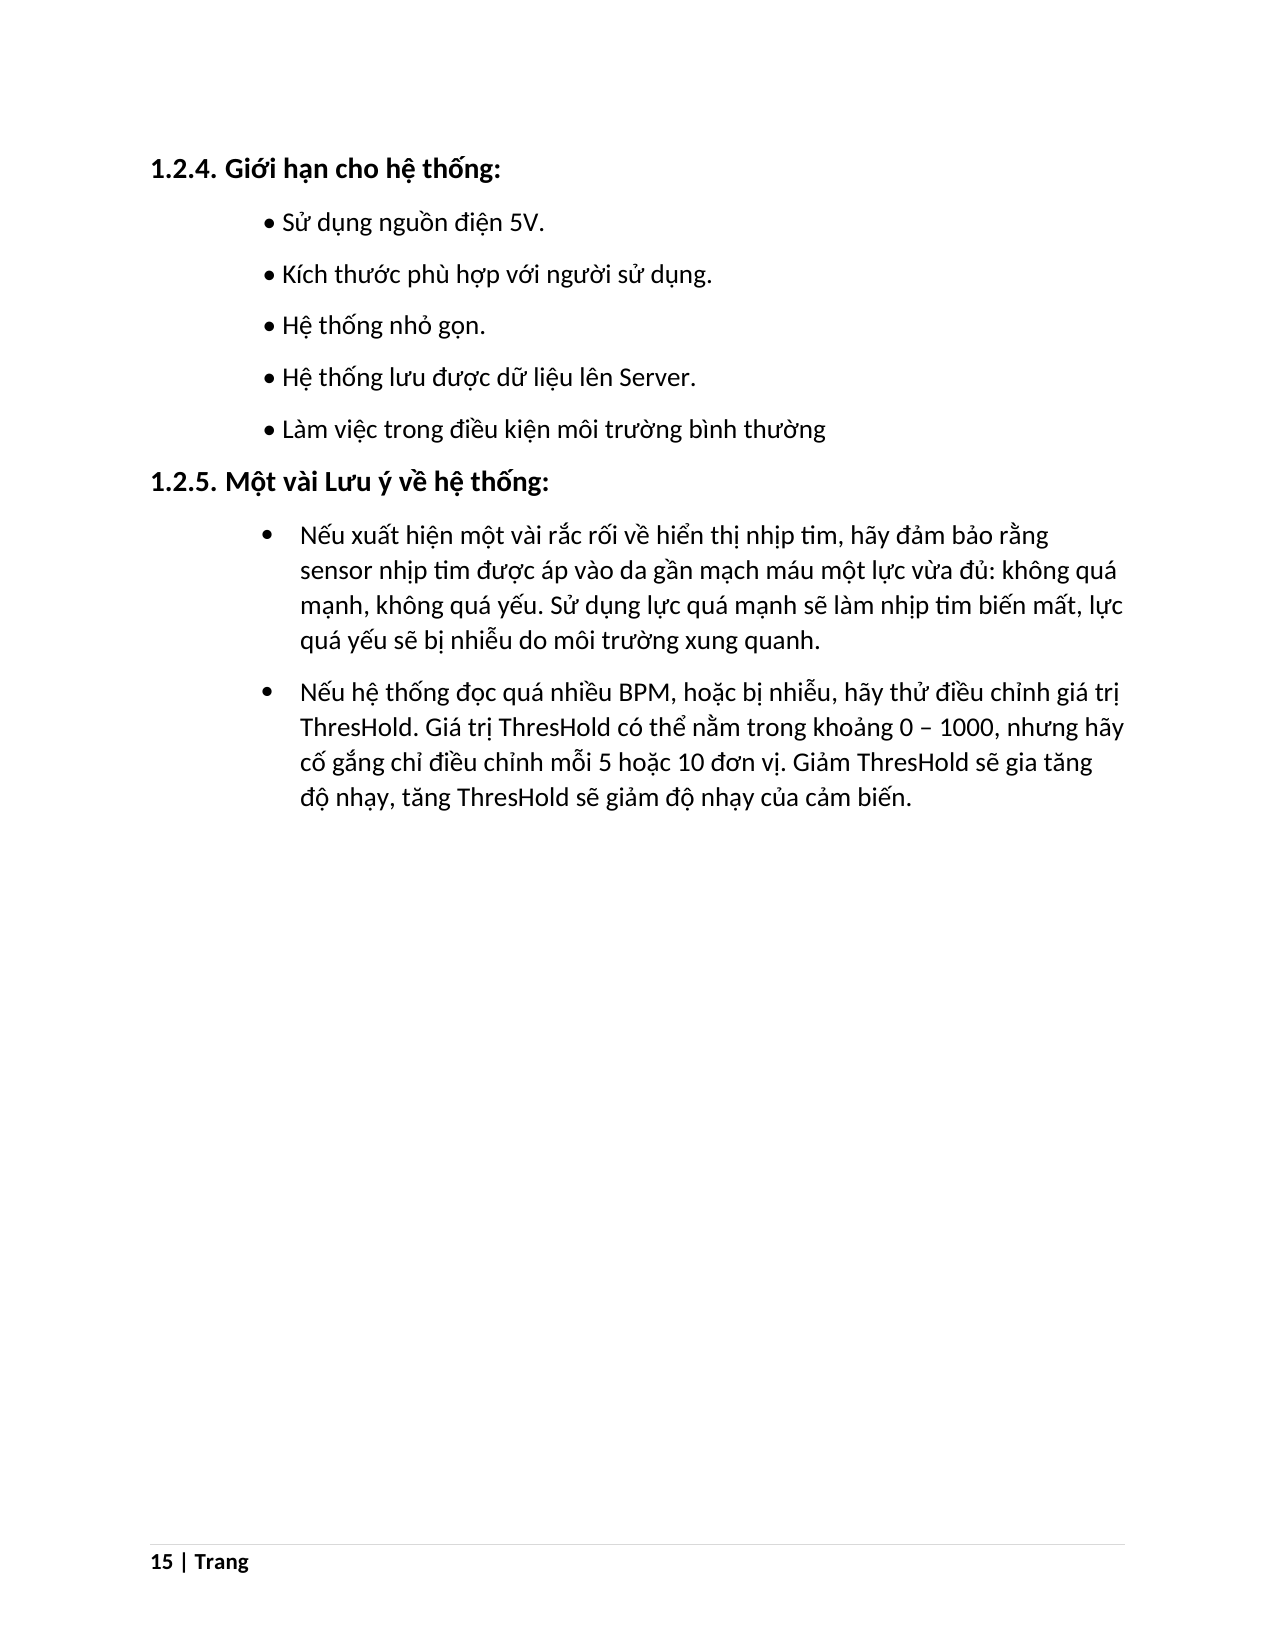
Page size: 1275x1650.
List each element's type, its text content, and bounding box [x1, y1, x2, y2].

text • Sử dụng nguồn điện 5V. [262, 205, 1125, 238]
text • Kích thước phù hợp với người sử dụng. [262, 257, 1125, 290]
text • Làm việc trong điều kiện môi trường bình thường [262, 412, 1125, 445]
subtitle 1.2.5. Một vài Lưu ý về hệ thống: [150, 463, 1125, 499]
subtitle 1.2.4. Giới hạn cho hệ thống: [150, 150, 1125, 186]
text • Hệ thống nhỏ gọn. [262, 308, 1125, 341]
text • Hệ thống lưu được dữ liệu lên Server. [262, 360, 1125, 393]
list Nếu hệ thống đọc quá nhiều BPM, hoặc bị nhiễu, hãy thử điều chỉnh giá trị ThresHold. Giá trị ThresHold có thể nằm trong khoảng 0 – 1000, nhưng hãy cố gắng chỉ điều chỉnh mỗi 5 hoặc 10 đơn vị. Giảm ThresHold sẽ gia tăng độ nhạy, tăng ThresHold sẽ giảm độ nhạy của cảm biến. [262, 675, 1125, 813]
list Nếu xuất hiện một vài rắc rối về hiển thị nhịp tim, hãy đảm bảo rằng sensor nhịp tim được áp vào da gần mạch máu một lực vừa đủ: không quá mạnh, không quá yếu. Sử dụng lực quá mạnh sẽ làm nhịp tim biến mất, lực quá yếu sẽ bị nhiễu do môi trường xung quanh. [262, 518, 1125, 657]
